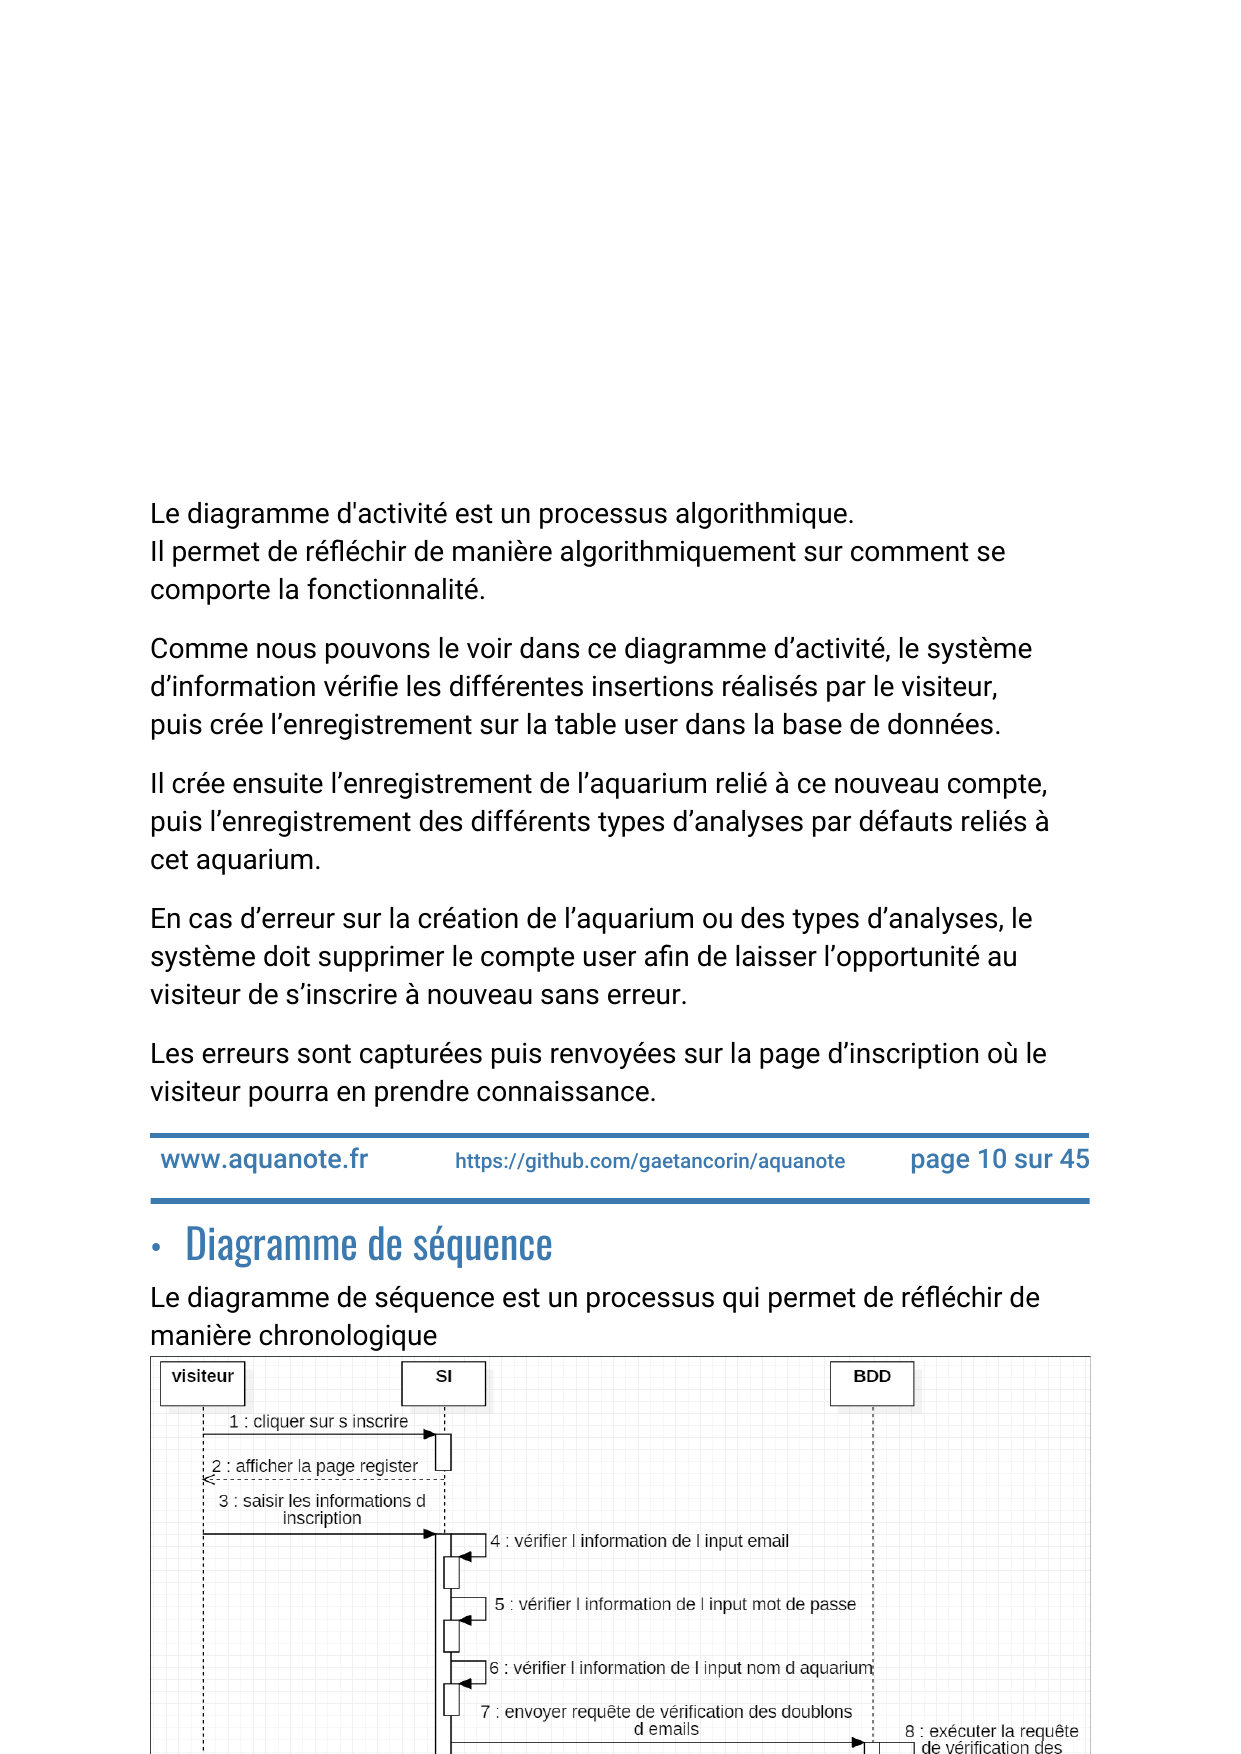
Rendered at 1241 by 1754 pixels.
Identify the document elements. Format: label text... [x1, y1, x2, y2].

text En cas d’erreur sur la création de l’aquarium ou des types d’analyses, le système doit supprimer le compte user afin de laisser l’opportunité au visiteur de s’inscrire à nouveau sans erreur. [150, 902, 1090, 1011]
picture [150, 1133, 1089, 1138]
text Le diagramme d'activité est un processus algorithmique. [150, 498, 1090, 531]
text Il crée ensuite l’enregistrement de l’aquarium relié à ce nouveau compte, puis l’enregistrement des différents types d’analyses par défauts reliés à cet aquarium. [150, 767, 1090, 876]
text Le diagramme de séquence est un processus qui permet de réfléchir de manière chronologique [150, 1281, 1090, 1352]
text puis crée l’enregistrement sur la table user dans la base de données. [150, 708, 1090, 741]
text Les erreurs sont capturées puis renvoyées sur la page d’inscription où le visiteur pourra en prendre connaissance. [150, 1037, 1090, 1108]
text www.aquanote.fr https://github.com/gaetancorin/aquanote page 10 sur 45 [150, 1143, 1090, 1175]
picture [150, 1198, 1090, 1204]
picture [150, 1356, 1091, 1754]
text Comme nous pouvons le voir dans ce diagramme d’activité, le système d’information vérifie les différentes insertions réalisés par le visiteur, [150, 632, 1090, 703]
text Il permet de réfléchir de manière algorithmiquement sur comment se comporte la fonctionnalité. [150, 536, 1090, 607]
text • Diagramme de séquence [150, 1211, 1090, 1272]
